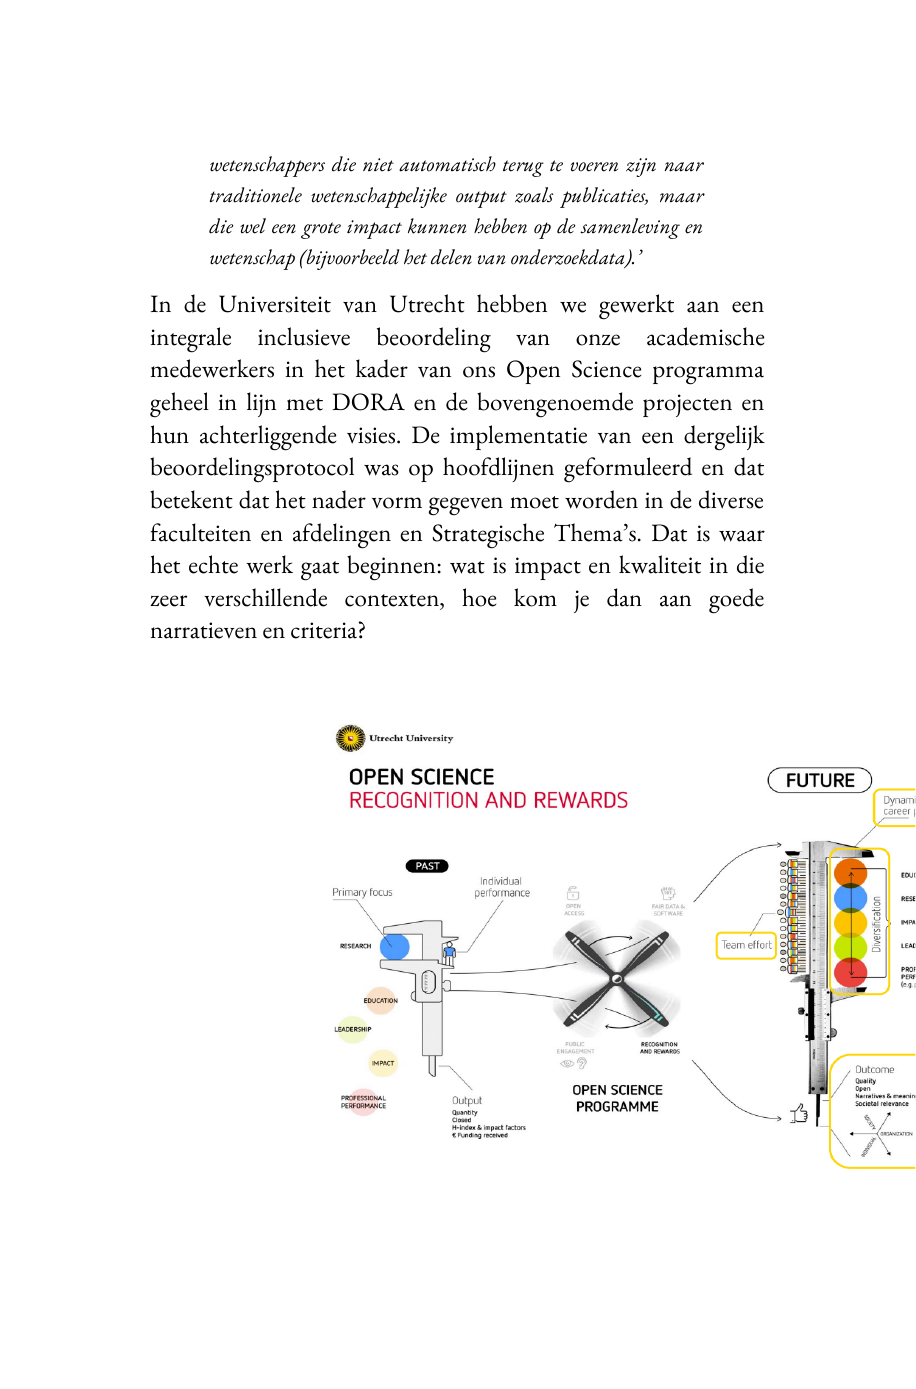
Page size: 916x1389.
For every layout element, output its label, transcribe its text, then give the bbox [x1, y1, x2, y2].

text In de Universiteit van Utrecht hebben we gewerkt aan een integrale inclusieve beoordeling van onze academische medewerkers in het kader van ons Open Science programma geheel in lijn met DORA en de bovengenoemde projecten en hun achterliggende visies. De implementatie van een dergelijk beoordelingsprotocol was op hoofdlijnen geformuleerd en dat betekent dat het nader vorm gegeven moet worden in de diverse faculteiten en afdelingen en Strategische Thema’s. Dat is waar het echte werk gaat beginnen: wat is impact en kwaliteit in die zeer verschillende contexten, hoe kom je dan aan goede narratieven en criteria? [150, 287, 766, 646]
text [209, 150, 706, 271]
